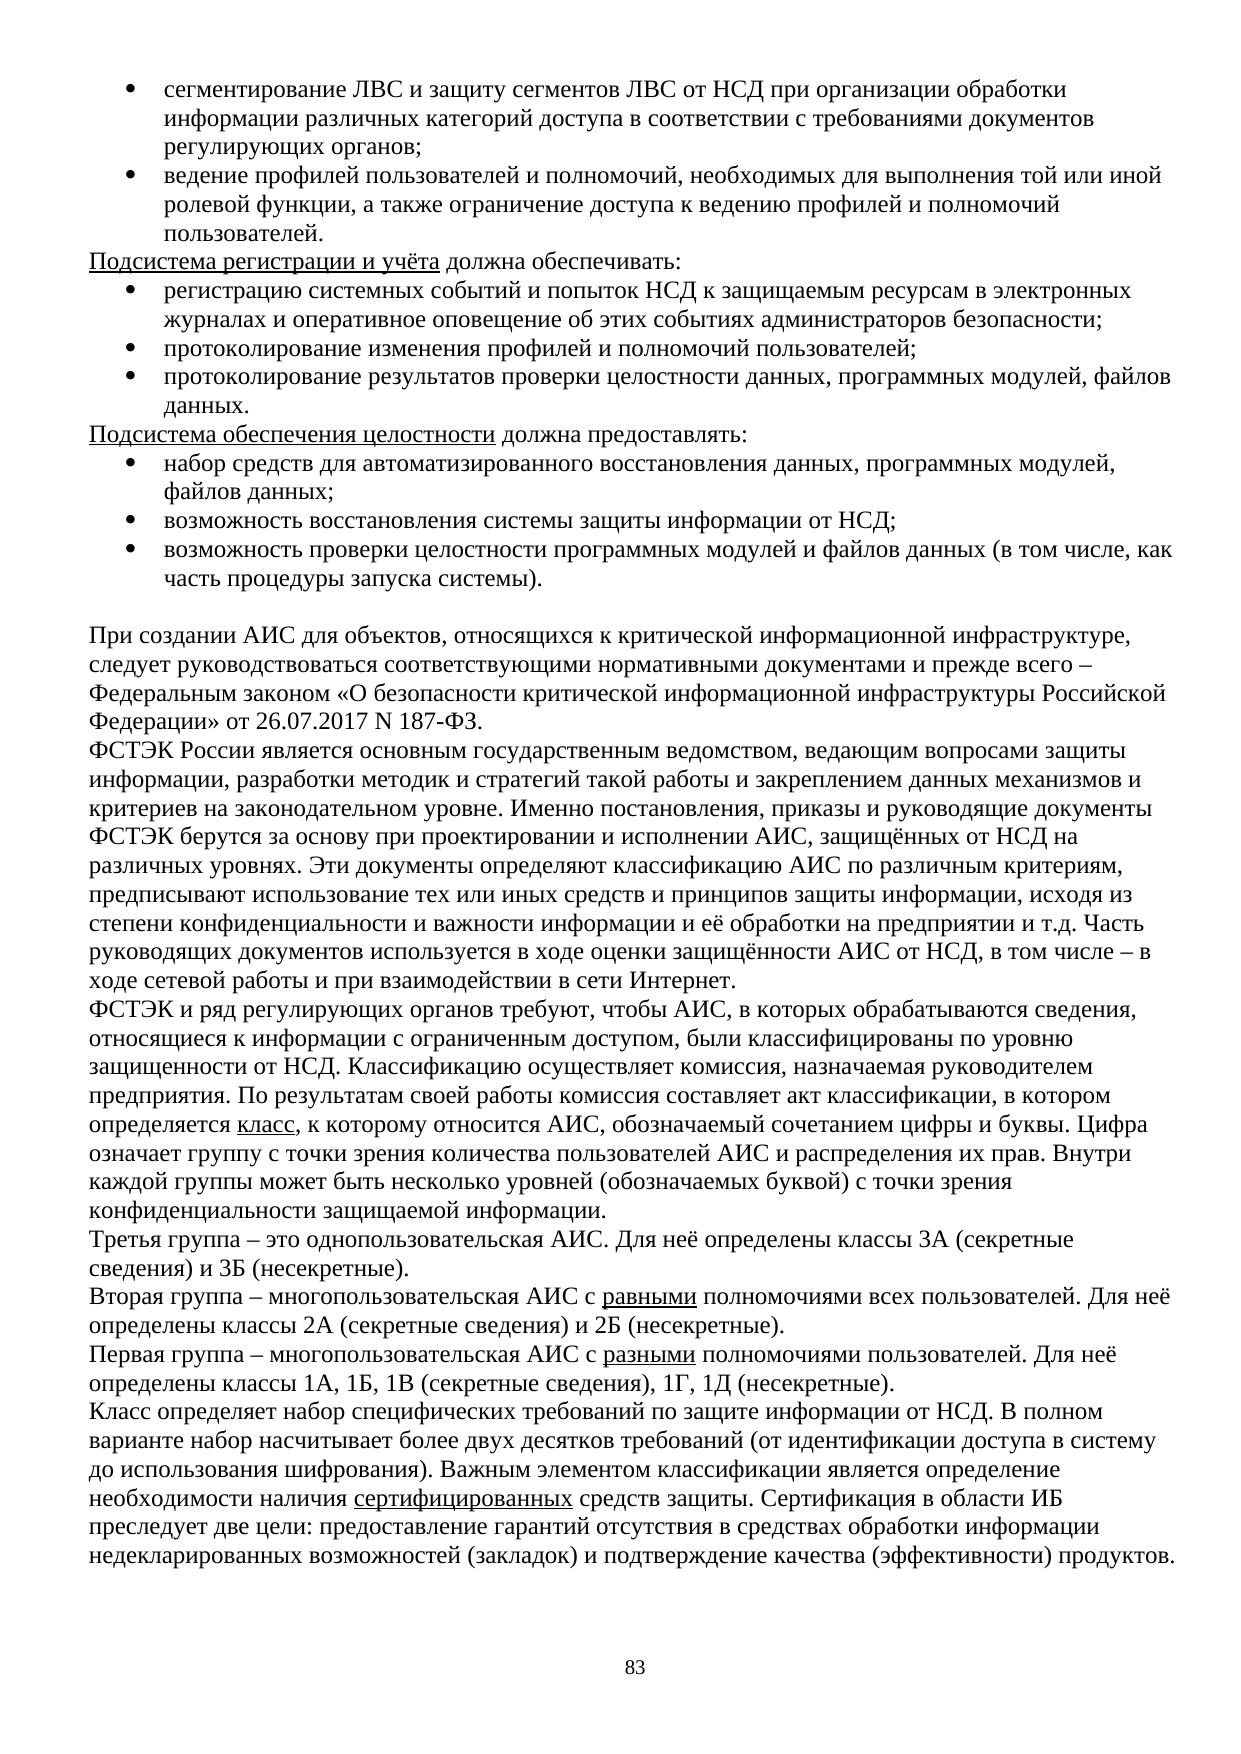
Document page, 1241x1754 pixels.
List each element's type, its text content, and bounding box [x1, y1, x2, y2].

list ведение профилей пользователей и полномочий, необходимых для выполнения той или иной ролевой функции, а также ограничение доступа к ведению профилей и полномочий пользователей. [126, 160, 1181, 246]
list регистрацию системных событий и попыток НСД к защищаемым ресурсам в электронных журналах и оперативное оповещение об этих событиях администраторов безопасности; [126, 275, 1181, 333]
text Третья группа – это однопользовательская АИС. Для неё определены классы 3А (секретные сведения) и 3Б (несекретные). [89, 1224, 1181, 1281]
text Класс определяет набор специфических требований по защите информации от НСД. В полном варианте набор насчитывает более двух десятков требований (от идентификации доступа в систему до использования шифрования). Важным элементом классификации является определение необходимости наличия сертифицированных средств защиты. Сертификация в области ИБ преследует две цели: предоставление гарантий отсутствия в средствах обработки информации недекларированных возможностей (закладок) и подтверждение качества (эффективности) продуктов. [89, 1396, 1181, 1569]
list сегментирование ЛВС и защиту сегментов ЛВС от НСД при организации обработки информации различных категорий доступа в соответствии с требованиями документов регулирующих органов; [126, 74, 1181, 160]
list набор средств для автоматизированного восстановления данных, программных модулей, файлов данных; [126, 448, 1181, 505]
text Вторая группа – многопользовательская АИС с равными полномочиями всех пользователей. Для неё определены классы 2А (секретные сведения) и 2Б (несекретные). [89, 1281, 1181, 1339]
text Подсистема обеспечения целостности должна предоставлять: [89, 419, 1181, 448]
text Подсистема регистрации и учёта должна обеспечивать: [89, 246, 1181, 275]
list протоколирование результатов проверки целостности данных, программных модулей, файлов данных. [126, 361, 1181, 419]
text ФСТЭК и ряд регулирующих органов требуют, чтобы АИС, в которых обрабатываются сведения, относящиеся к информации с ограниченным доступом, были классифицированы по уровню защищенности от НСД. Классификацию осуществляет комиссия, назначаемая руководителем предприятия. По результатам своей работы комиссия составляет акт классификации, в котором определяется класс, к которому относится АИС, обозначаемый сочетанием цифры и буквы. Цифра означает группу с точки зрения количества пользователей АИС и распределения их прав. Внутри каждой группы может быть несколько уровней (обозначаемых буквой) с точки зрения конфиденциальности защищаемой информации. [89, 994, 1181, 1224]
text ФСТЭК России является основным государственным ведомством, ведающим вопросами защиты информации, разработки методик и стратегий такой работы и закреплением данных механизмов и критериев на законодательном уровне. Именно постановления, приказы и руководящие документы ФСТЭК берутся за основу при проектировании и исполнении АИС, защищённых от НСД на различных уровнях. Эти документы определяют классификацию АИС по различным критериям, предписывают использование тех или иных средств и принципов защиты информации, исходя из степени конфиденциальности и важности информации и её обработки на предприятии и т.д. Часть руководящих документов используется в ходе оценки защищённости АИС от НСД, в том числе – в ходе сетевой работы и при взаимодействии в сети Интернет. [89, 735, 1181, 994]
text Первая группа – многопользовательская АИС с разными полномочиями пользователей. Для неё определены классы 1А, 1Б, 1В (секретные сведения), 1Г, 1Д (несекретные). [89, 1339, 1181, 1396]
list возможность проверки целостности программных модулей и файлов данных (в том числе, как часть процедуры запуска системы). [126, 534, 1181, 591]
list протоколирование изменения профилей и полномочий пользователей; [126, 333, 1181, 361]
list возможность восстановления системы защиты информации от НСД; [126, 505, 1181, 534]
text При создании АИС для объектов, относящихся к критической информационной инфраструктуре, следует руководствоваться соответствующими нормативными документами и прежде всего – Федеральным законом «О безопасности критической информационной инфраструктуры Российской Федерации» от 26.07.2017 N 187-ФЗ. [89, 620, 1181, 735]
